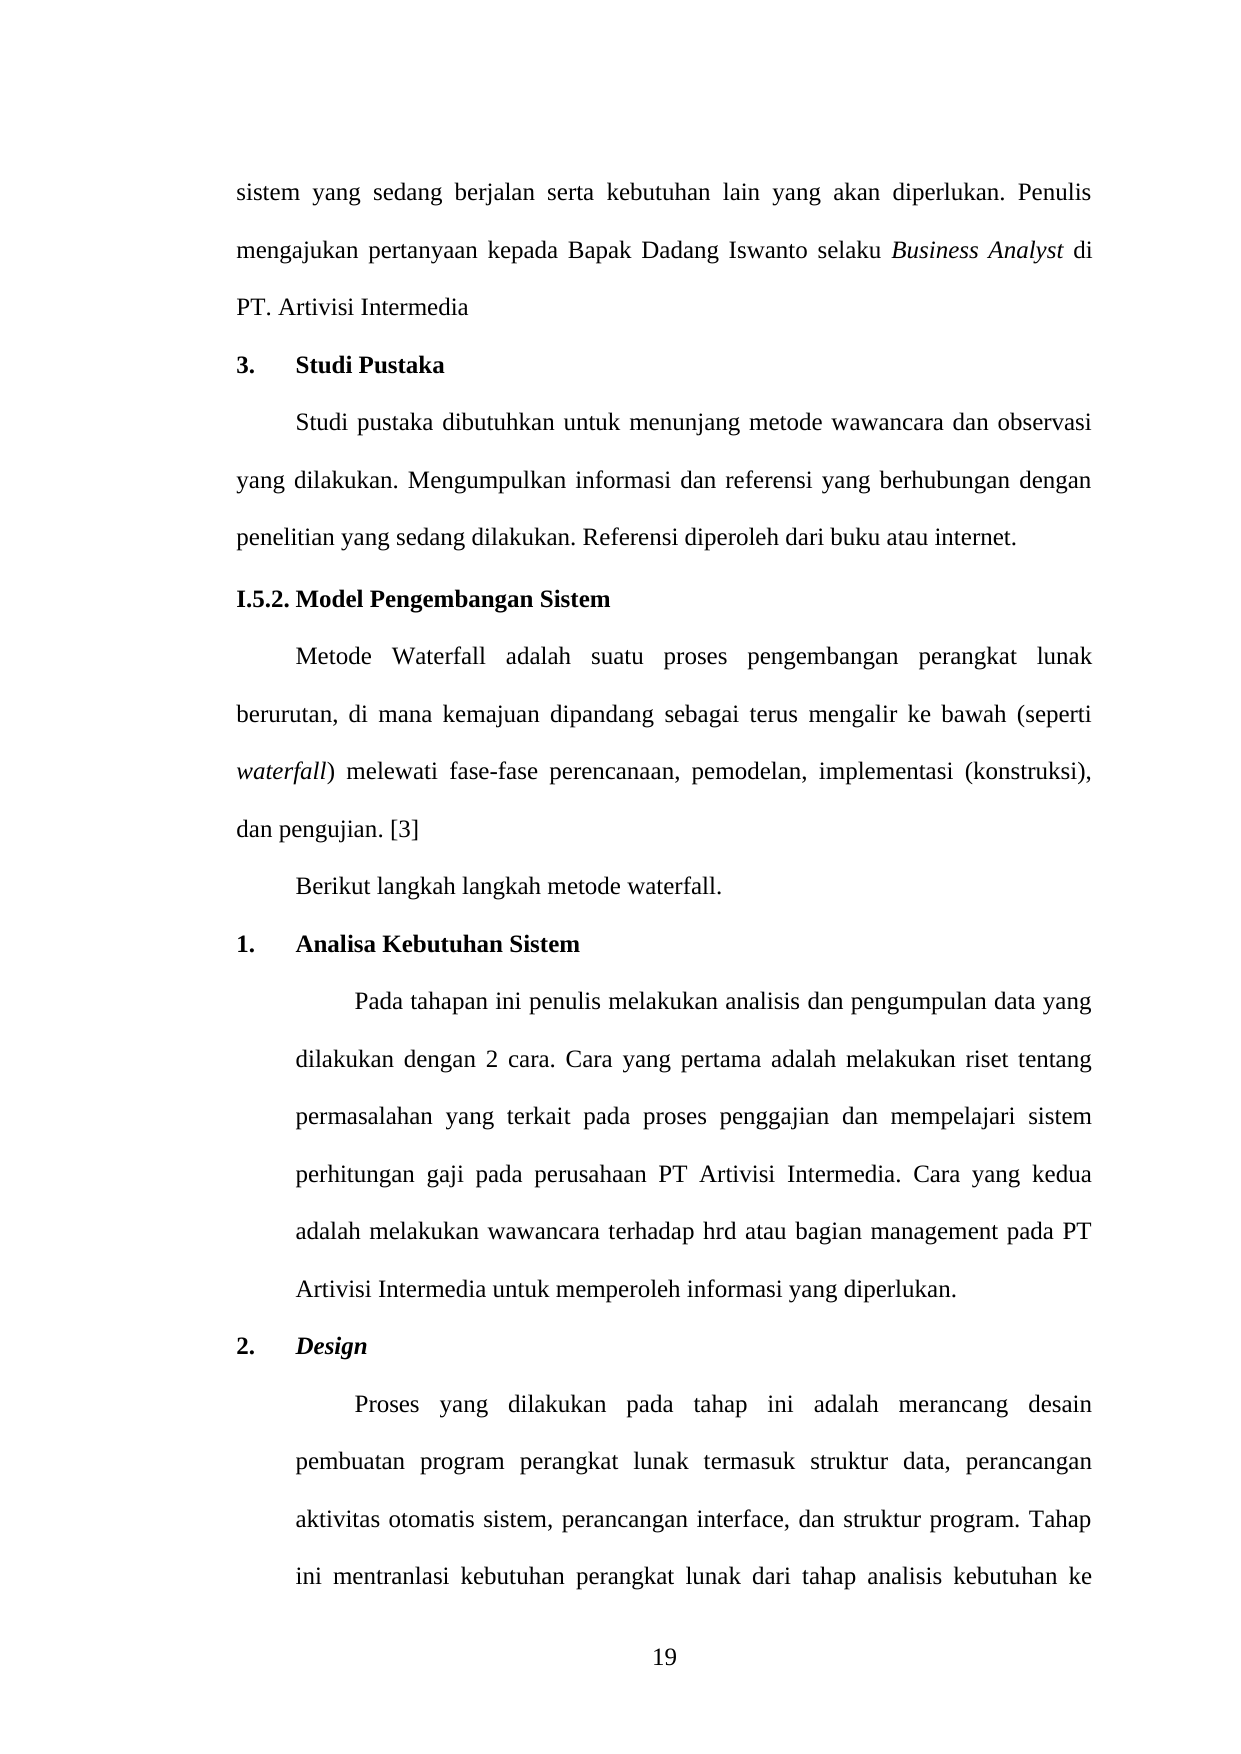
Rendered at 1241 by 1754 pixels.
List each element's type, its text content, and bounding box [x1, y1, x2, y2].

list Analisa Kebutuhan Sistem [236, 929, 1092, 958]
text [236, 177, 1092, 321]
subtitle Model Pengembangan Sistem [236, 584, 1092, 613]
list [295, 1389, 1092, 1590]
text Studi pustaka dibutuhkan untuk menunjang metode wawancara dan observasi yang dilakukan. Mengumpulkan informasi dan referensi yang berhubungan dengan penelitian yang sedang dilakukan. Referensi diperoleh dari buku atau internet. [236, 407, 1092, 551]
text Metode Waterfall adalah suatu proses pengembangan perangkat lunak berurutan, di mana kemajuan dipandang sebagai terus mengalir ke bawah (seperti waterfall) melewati fase-fase perencanaan, pemodelan, implementasi (konstruksi), dan pengujian. [236, 641, 1092, 843]
text Berikut langkah langkah metode waterfall. [236, 871, 1092, 900]
list Design [236, 1331, 1092, 1360]
list Pada tahapan ini penulis melakukan analisis dan pengumpulan data yang dilakukan dengan 2 cara. Cara yang pertama adalah melakukan riset tentang permasalahan yang terkait pada proses penggajian dan mempelajari sistem perhitungan gaji pada perusahaan PT Artivisi Intermedia. Cara yang kedua adalah melakukan wawancara terhadap hrd atau bagian management pada PT Artivisi Intermedia untuk memperoleh informasi yang diperlukan. [295, 986, 1092, 1303]
list Studi Pustaka [236, 350, 1092, 378]
